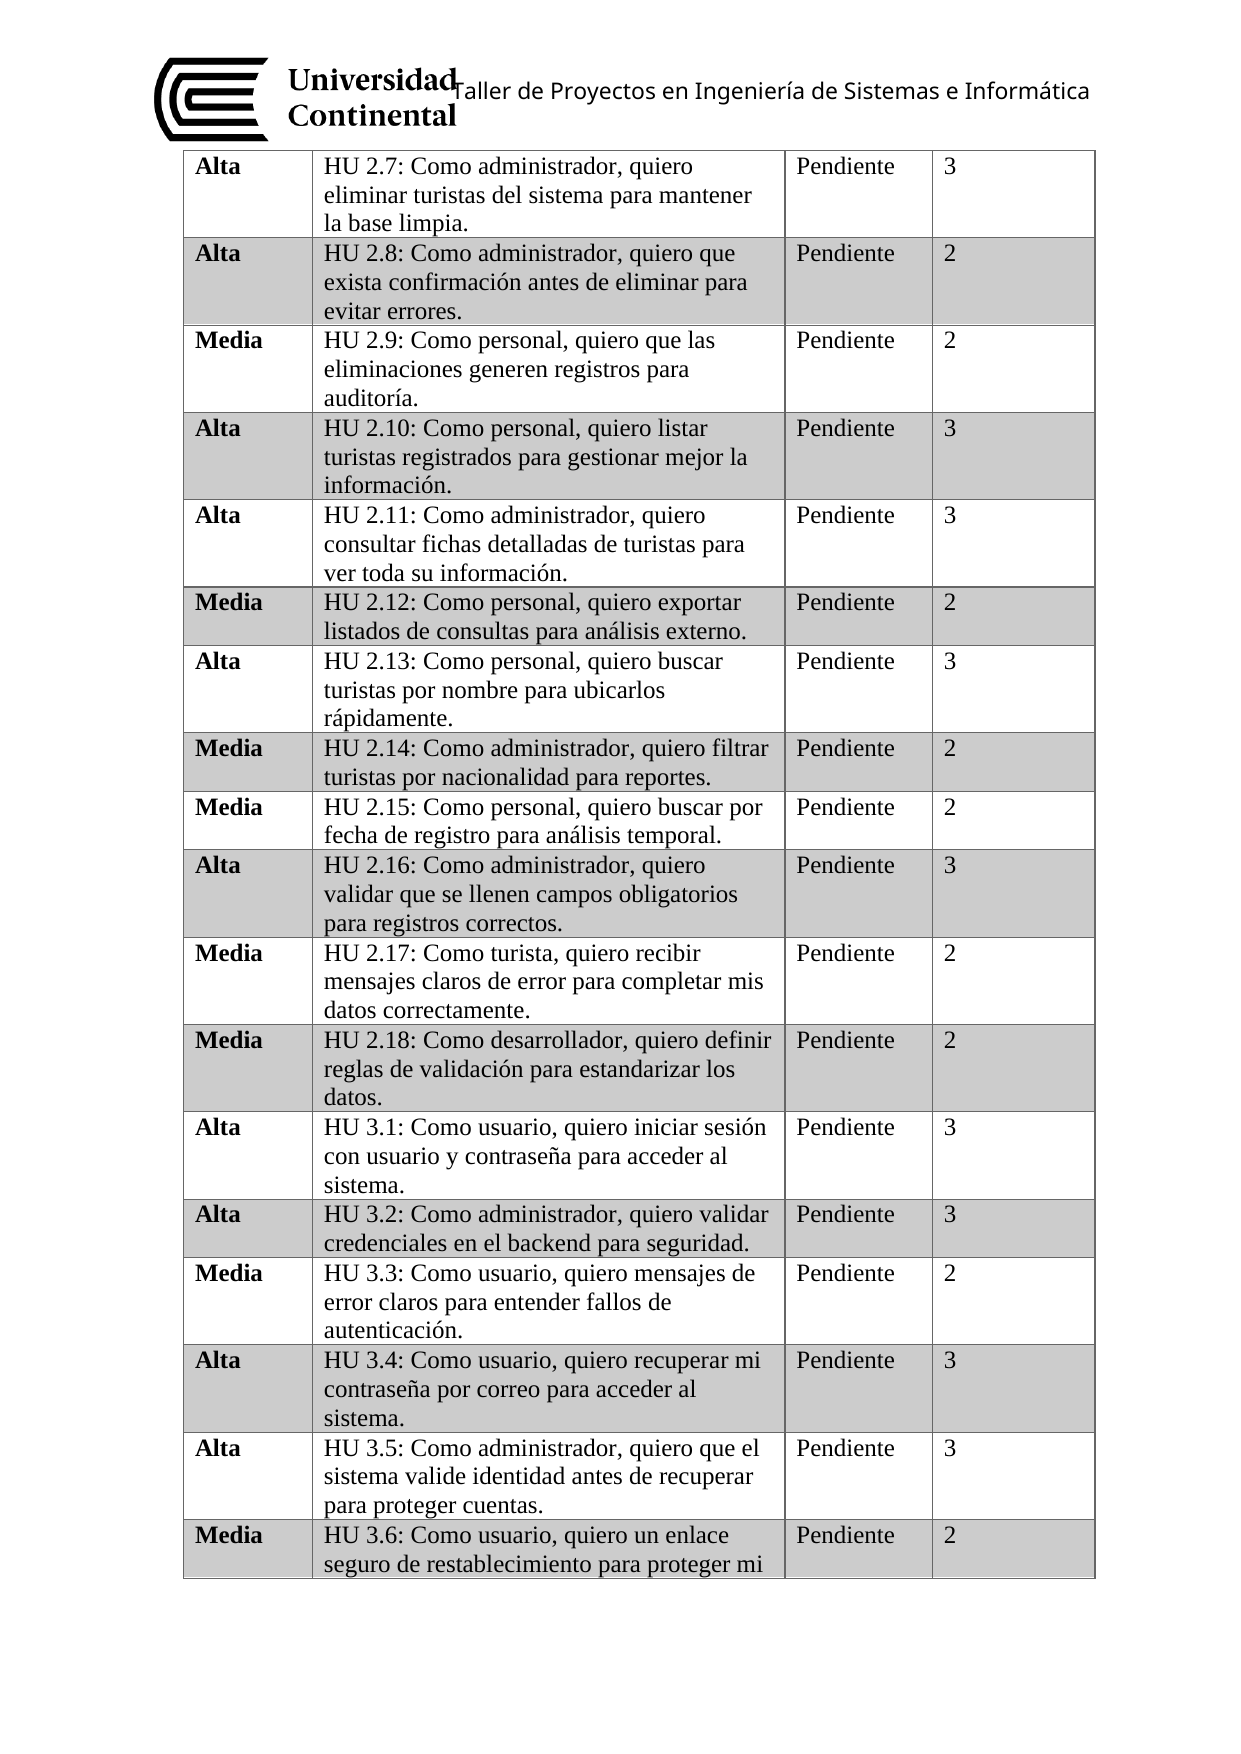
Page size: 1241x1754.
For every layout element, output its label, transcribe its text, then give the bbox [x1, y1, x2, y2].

table_cell Pendiente [786, 1258, 932, 1344]
table_cell 3 [933, 1433, 1094, 1519]
table_cell Pendiente [786, 938, 932, 1024]
table_cell 2 [933, 1025, 1094, 1111]
table_cell Media [184, 792, 312, 849]
table_cell Media [184, 1520, 312, 1577]
table_cell HU 3.1: Como usuario, quiero iniciar sesión con usuario y contraseña para acceder al sistema. [313, 1112, 784, 1198]
table_cell Pendiente [786, 500, 932, 586]
picture [150, 54, 461, 144]
table_cell HU 2.18: Como desarrollador, quiero definir reglas de validación para estandarizar los datos. [313, 1025, 784, 1111]
table_cell Media [184, 1258, 312, 1344]
table_cell Pendiente [786, 1520, 932, 1577]
table_cell 3 [933, 646, 1094, 732]
table_cell HU 2.7: Como administrador, quiero eliminar turistas del sistema para mantener la base limpia. [313, 151, 784, 237]
table_cell Alta [184, 1112, 312, 1198]
table_cell HU 2.15: Como personal, quiero buscar por fecha de registro para análisis temporal. [313, 792, 784, 849]
table_cell Pendiente [786, 588, 932, 645]
table_cell HU 2.10: Como personal, quiero listar turistas registrados para gestionar mejor la información. [313, 413, 784, 499]
table_cell Alta [184, 646, 312, 732]
table_cell Pendiente [786, 1433, 932, 1519]
table_cell HU 2.9: Como personal, quiero que las eliminaciones generen registros para auditoría. [313, 326, 784, 412]
table_cell HU 3.4: Como usuario, quiero recuperar mi contraseña por correo para acceder al sistema. [313, 1345, 784, 1432]
table_cell 3 [933, 500, 1094, 586]
table_cell Alta [184, 1345, 312, 1432]
table_cell Alta [184, 850, 312, 937]
table_cell 3 [933, 413, 1094, 499]
table_cell HU 2.8: Como administrador, quiero que exista confirmación antes de eliminar para evitar errores. [313, 238, 784, 324]
table_cell HU 2.16: Como administrador, quiero validar que se llenen campos obligatorios para registros correctos. [313, 850, 784, 937]
table_cell Pendiente [786, 1345, 932, 1432]
table_cell HU 2.17: Como turista, quiero recibir mensajes claros de error para completar mis datos correctamente. [313, 938, 784, 1024]
table_cell Alta [184, 238, 312, 324]
table_cell Pendiente [786, 413, 932, 499]
table_cell Pendiente [786, 646, 932, 732]
table_cell Pendiente [786, 238, 932, 324]
table_cell Pendiente [786, 1200, 932, 1257]
table_cell Media [184, 1025, 312, 1111]
table_cell HU 3.3: Como usuario, quiero mensajes de error claros para entender fallos de autenticación. [313, 1258, 784, 1344]
table_cell Alta [184, 1200, 312, 1257]
table_cell 3 [933, 1345, 1094, 1432]
table_cell 3 [933, 1112, 1094, 1198]
table_cell HU 3.5: Como administrador, quiero que el sistema valide identidad antes de recuperar para proteger cuentas. [313, 1433, 784, 1519]
table_cell Media [184, 733, 312, 791]
table_cell Media [184, 326, 312, 412]
table_cell 3 [933, 1200, 1094, 1257]
table_cell 2 [933, 238, 1094, 324]
table_cell Alta [184, 413, 312, 499]
table_cell Pendiente [786, 151, 932, 237]
table_cell HU 2.14: Como administrador, quiero filtrar turistas por nacionalidad para reportes. [313, 733, 784, 791]
table_cell 3 [933, 151, 1094, 237]
table_cell Pendiente [786, 850, 932, 937]
table_cell 2 [933, 1258, 1094, 1344]
table_cell Pendiente [786, 326, 932, 412]
table_cell Alta [184, 500, 312, 586]
table_cell Media [184, 938, 312, 1024]
table_cell Alta [184, 151, 312, 237]
table_cell HU 3.2: Como administrador, quiero validar credenciales en el backend para seguridad. [313, 1200, 784, 1257]
table_cell 2 [933, 1520, 1094, 1577]
table_cell HU 2.11: Como administrador, quiero consultar fichas detalladas de turistas para ver toda su información. [313, 500, 784, 586]
table_cell HU 2.13: Como personal, quiero buscar turistas por nombre para ubicarlos rápidamente. [313, 646, 784, 732]
table_cell 2 [933, 326, 1094, 412]
table_cell 2 [933, 733, 1094, 791]
table_cell Pendiente [786, 733, 932, 791]
table_cell 3 [933, 850, 1094, 937]
table_cell Alta [184, 1433, 312, 1519]
table_cell Pendiente [786, 1112, 932, 1198]
table_cell Media [184, 588, 312, 645]
table_cell Pendiente [786, 1025, 932, 1111]
table_cell 2 [933, 792, 1094, 849]
table_cell HU 2.12: Como personal, quiero exportar listados de consultas para análisis externo. [313, 588, 784, 645]
table_cell Pendiente [786, 792, 932, 849]
table_cell 2 [933, 938, 1094, 1024]
table_cell HU 3.6: Como usuario, quiero un enlace seguro de restablecimiento para proteger mi acceso. [313, 1520, 784, 1577]
table_cell 2 [933, 588, 1094, 645]
